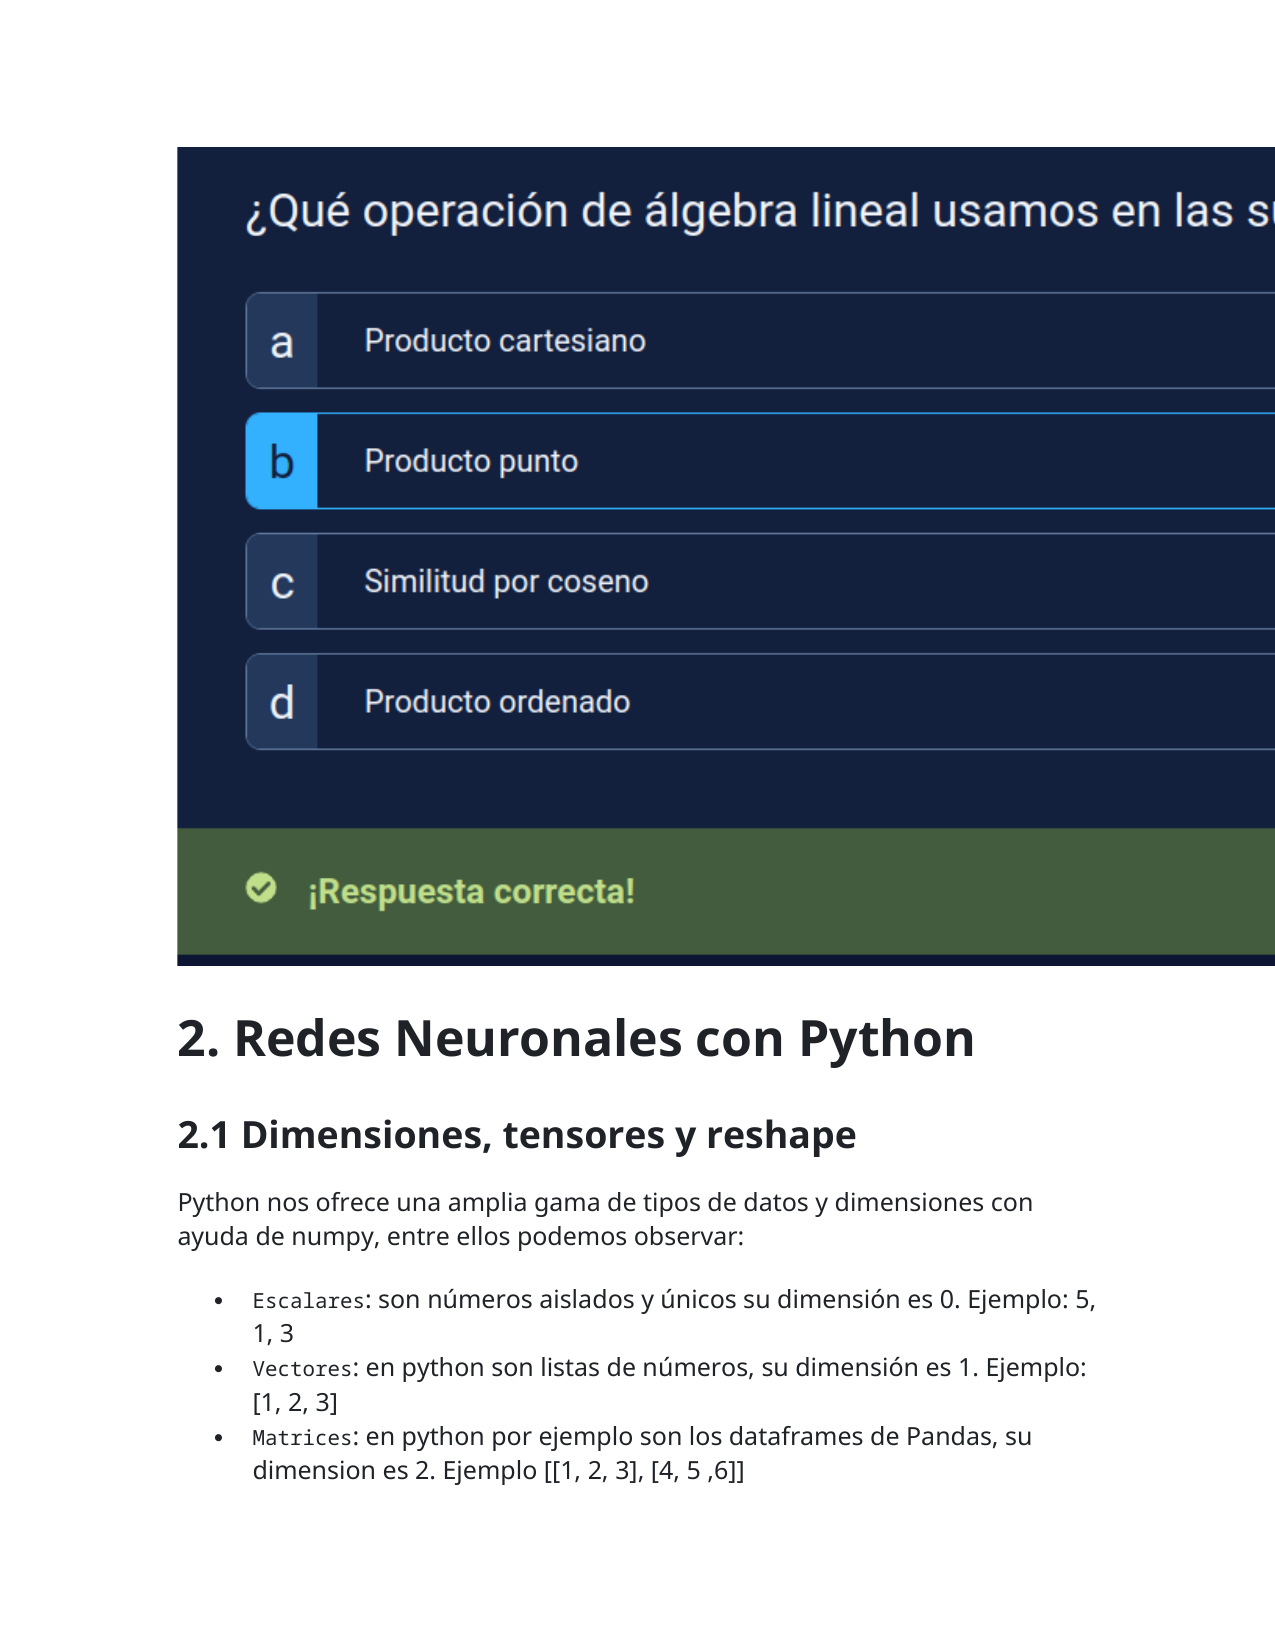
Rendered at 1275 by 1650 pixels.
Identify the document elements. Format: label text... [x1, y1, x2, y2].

text 2. Redes Neuronales con Python [177, 1003, 1098, 1071]
list Matrices: en python por ejemplo son los dataframes de Pandas, su dimension es 2. Ejemplo [[1, 2, 3], [4, 5 ,6]] [215, 1418, 1098, 1486]
picture [177, 147, 1275, 966]
list Escalares: son números aislados y únicos su dimensión es 0. Ejemplo: 5, 1, 3 [215, 1282, 1098, 1350]
text Python nos ofrece una amplia gama de tipos de datos y dimensiones con ayuda de numpy, entre ellos podemos observar: [177, 1185, 1098, 1253]
text 2.1 Dimensiones, tensores y reshape [177, 1109, 1098, 1160]
list Vectores: en python son listas de números, su dimensión es 1. Ejemplo: [1, 2, 3] [215, 1350, 1098, 1418]
